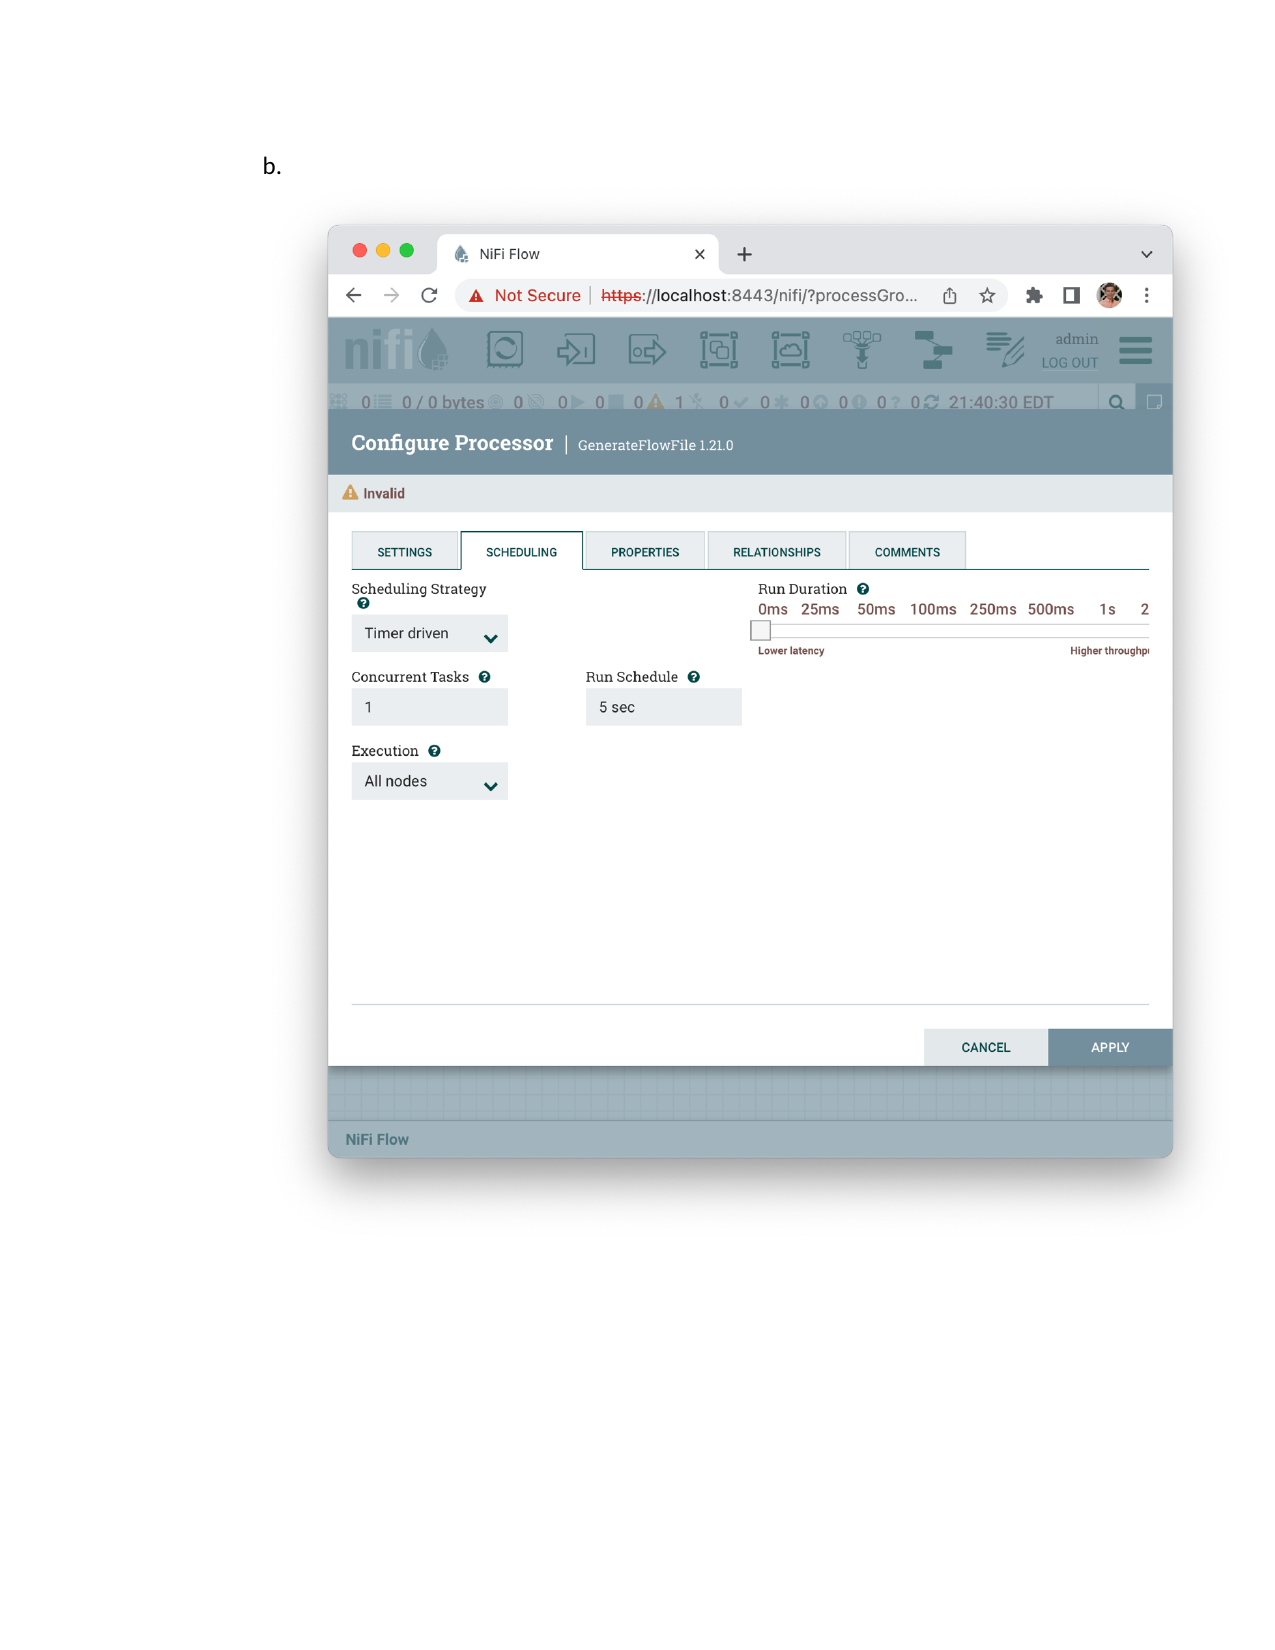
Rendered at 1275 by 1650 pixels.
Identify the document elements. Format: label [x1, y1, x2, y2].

picture [262, 180, 1238, 1244]
